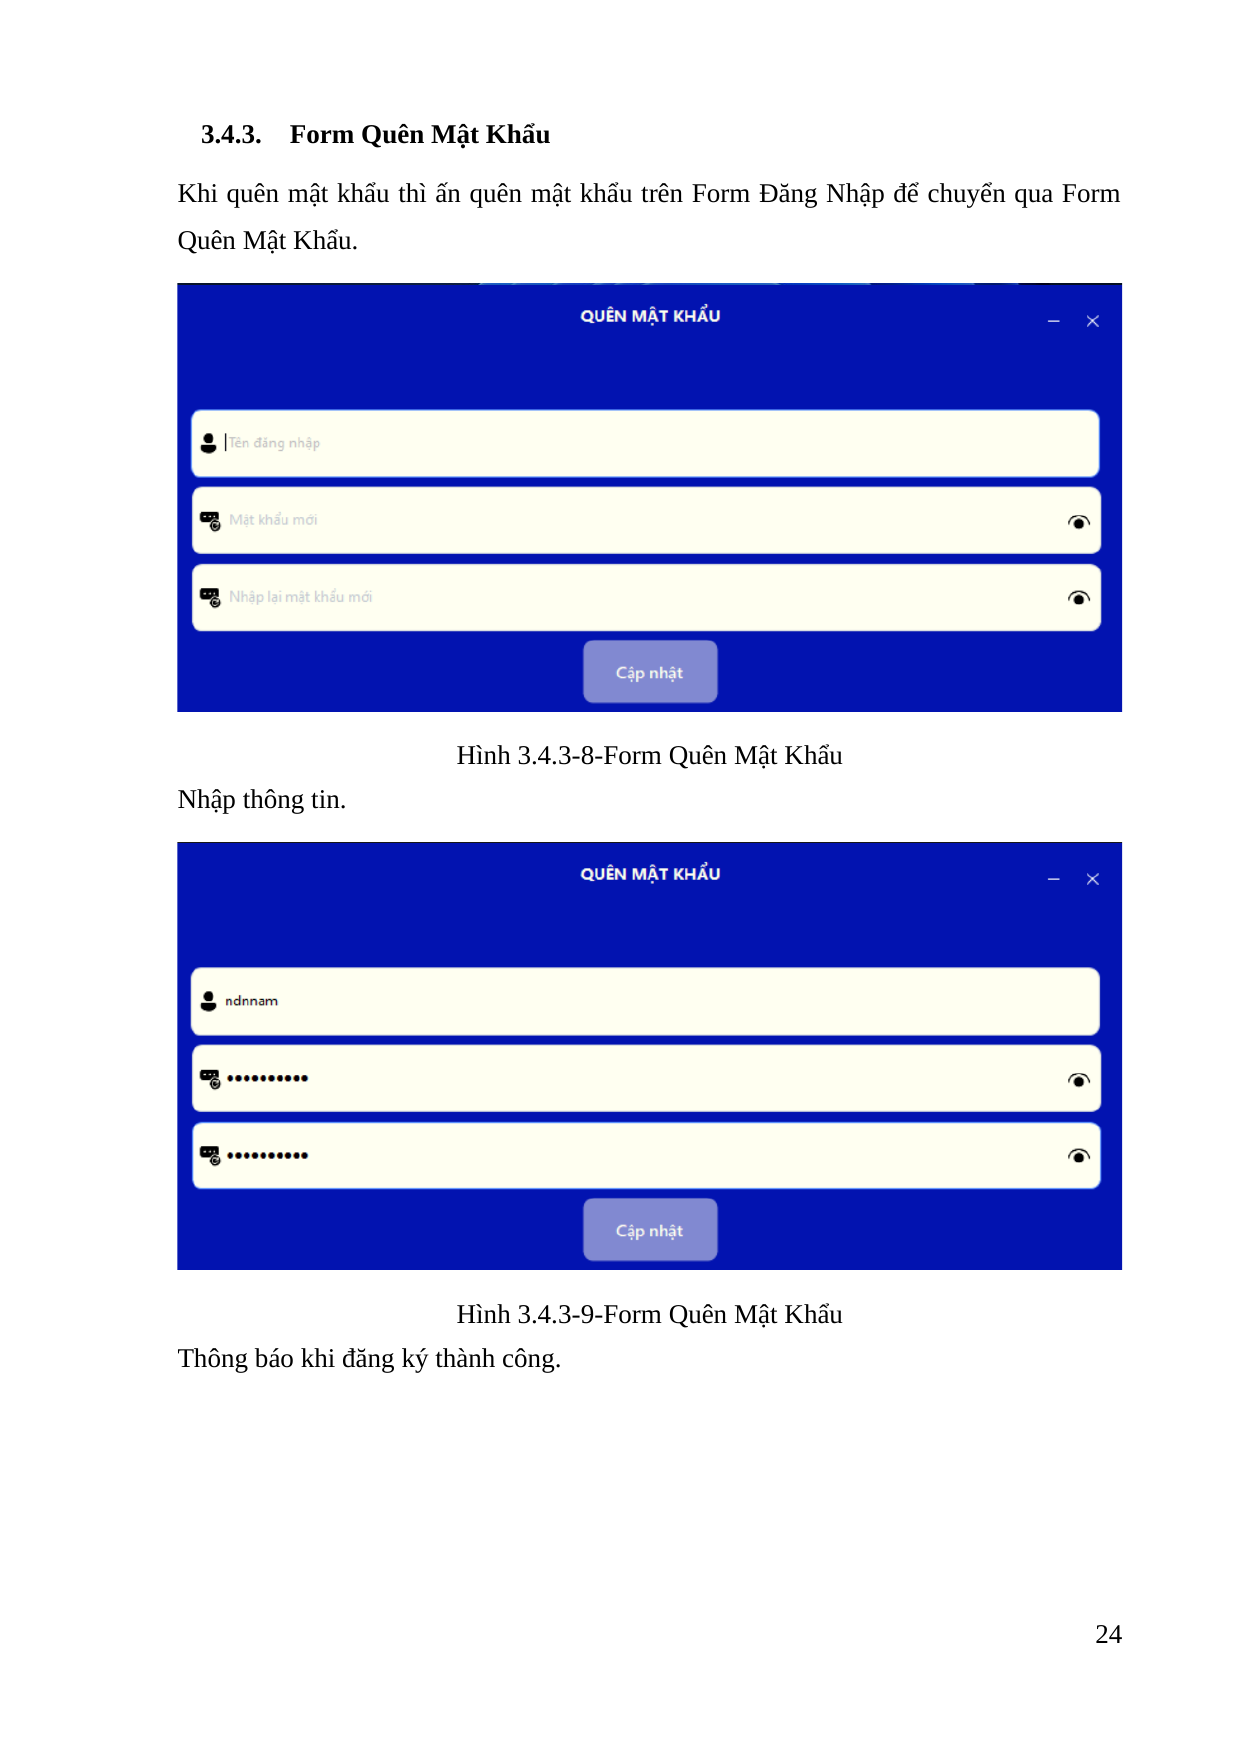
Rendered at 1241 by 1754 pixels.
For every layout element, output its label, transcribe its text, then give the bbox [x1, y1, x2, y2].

picture [177, 842, 1123, 1270]
text Thông báo khi đăng ký thành công. [177, 1342, 1122, 1373]
text Nhập thông tin. [177, 783, 1122, 814]
subtitle Form Quên Mật Khẩu [201, 118, 1122, 149]
text Khi quên mật khẩu thì ấn quên mật khẩu trên Form Đăng Nhập để chuyển qua Form Quên Mật Khẩu. [177, 177, 1122, 255]
picture [177, 283, 1123, 712]
